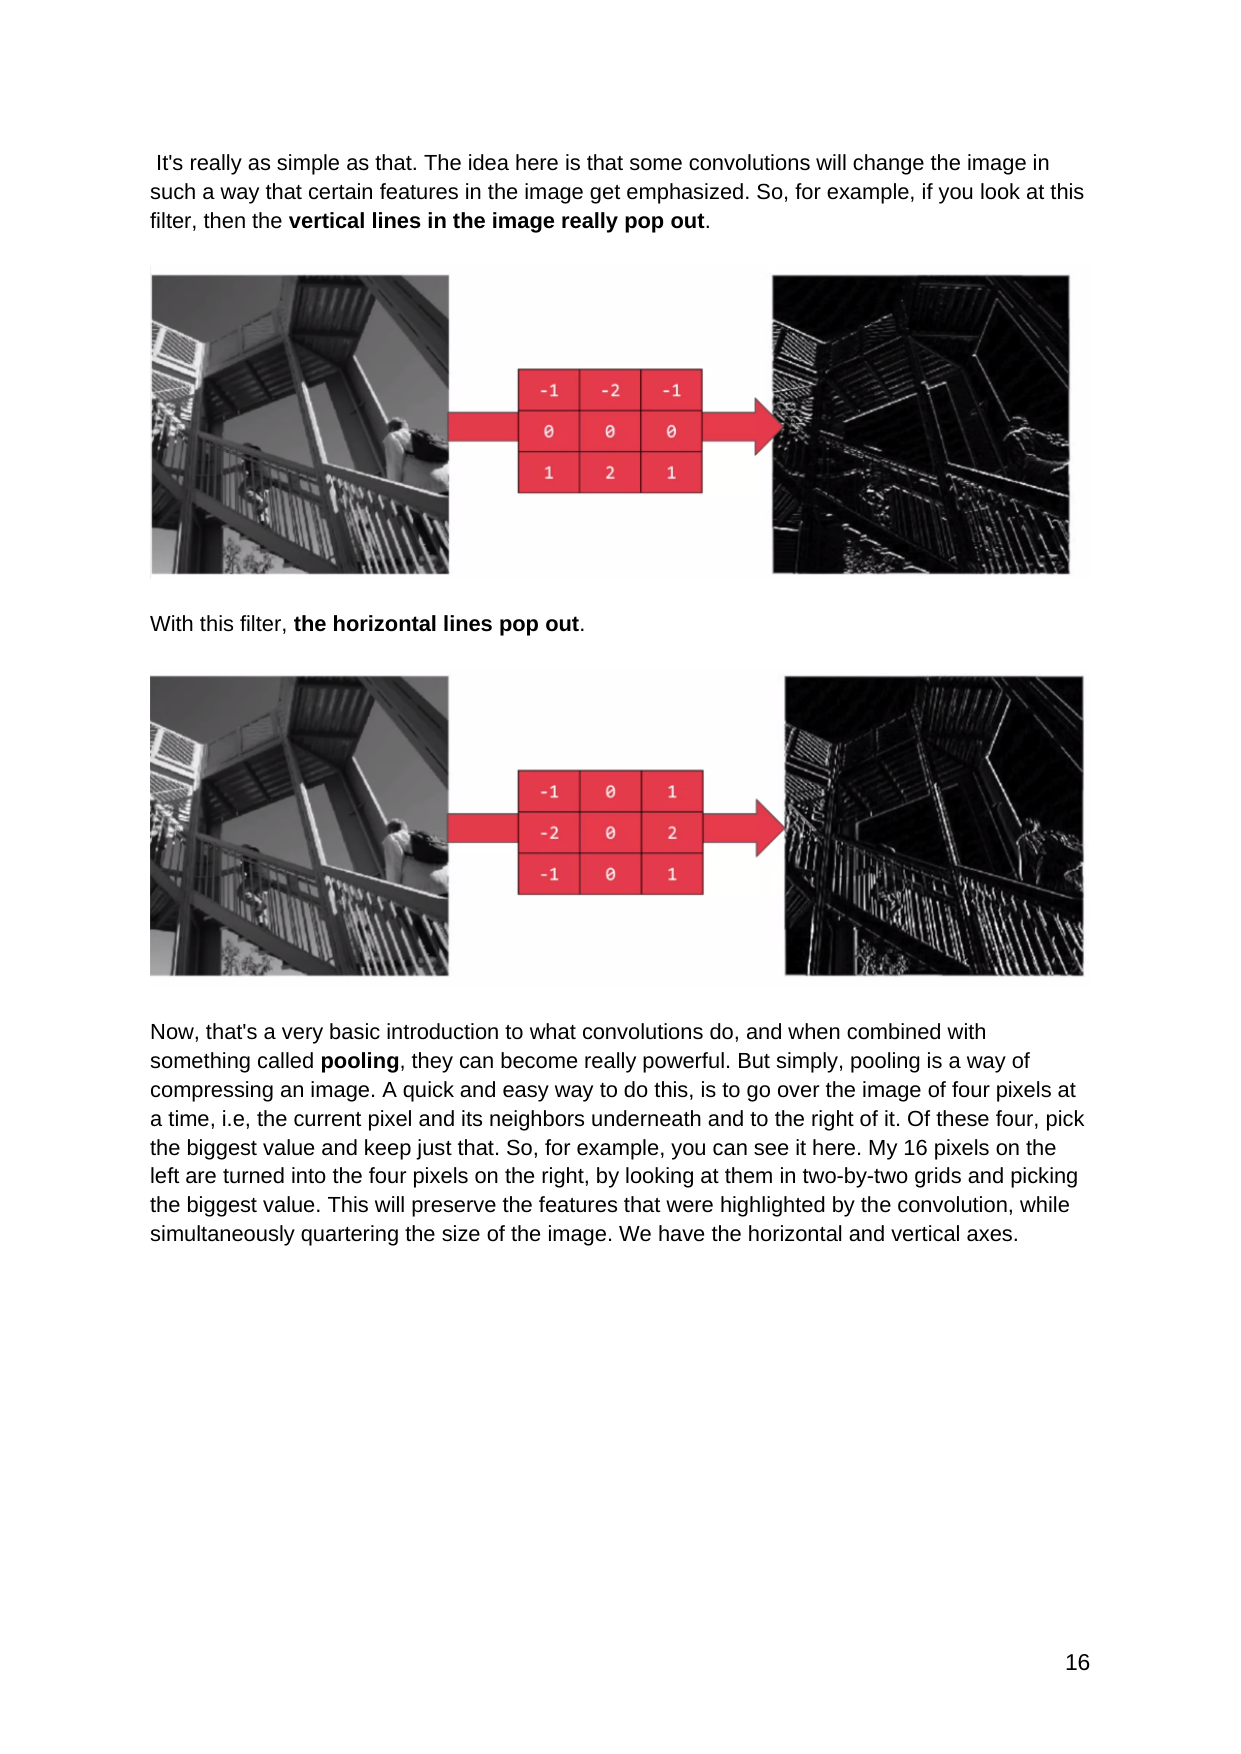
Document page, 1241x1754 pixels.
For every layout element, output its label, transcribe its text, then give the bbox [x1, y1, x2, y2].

text With this filter, the horizontal lines pop out. [150, 611, 1090, 636]
text Now, that's a very basic introduction to what convolutions do, and when combined with something called pooling, they can become really powerful. But simply, pooling is a way of compressing an image. A quick and easy way to do this, is to go over the image of four pixels at a time, i.e, the current pixel and its neighbors underneath and to the right of it. Of these four, pick the biggest value and keep just that. So, for example, you can see it here. My 16 pixels on the left are turned into the four pixels on the right, by looking at them in two-by-two grids and picking the biggest value. This will preserve the features that were highlighted by the convolution, while simultaneously quartering the size of the image. We have the horizontal and vertical axes. [150, 1018, 1090, 1246]
text It's really as simple as that. The idea here is that some convolutions will change the image in such a way that certain features in the image get emphasized. So, for example, if you look at this filter, then the vertical lines in the image really pop out. [150, 150, 1090, 233]
picture [150, 265, 1091, 579]
picture [150, 669, 1091, 986]
